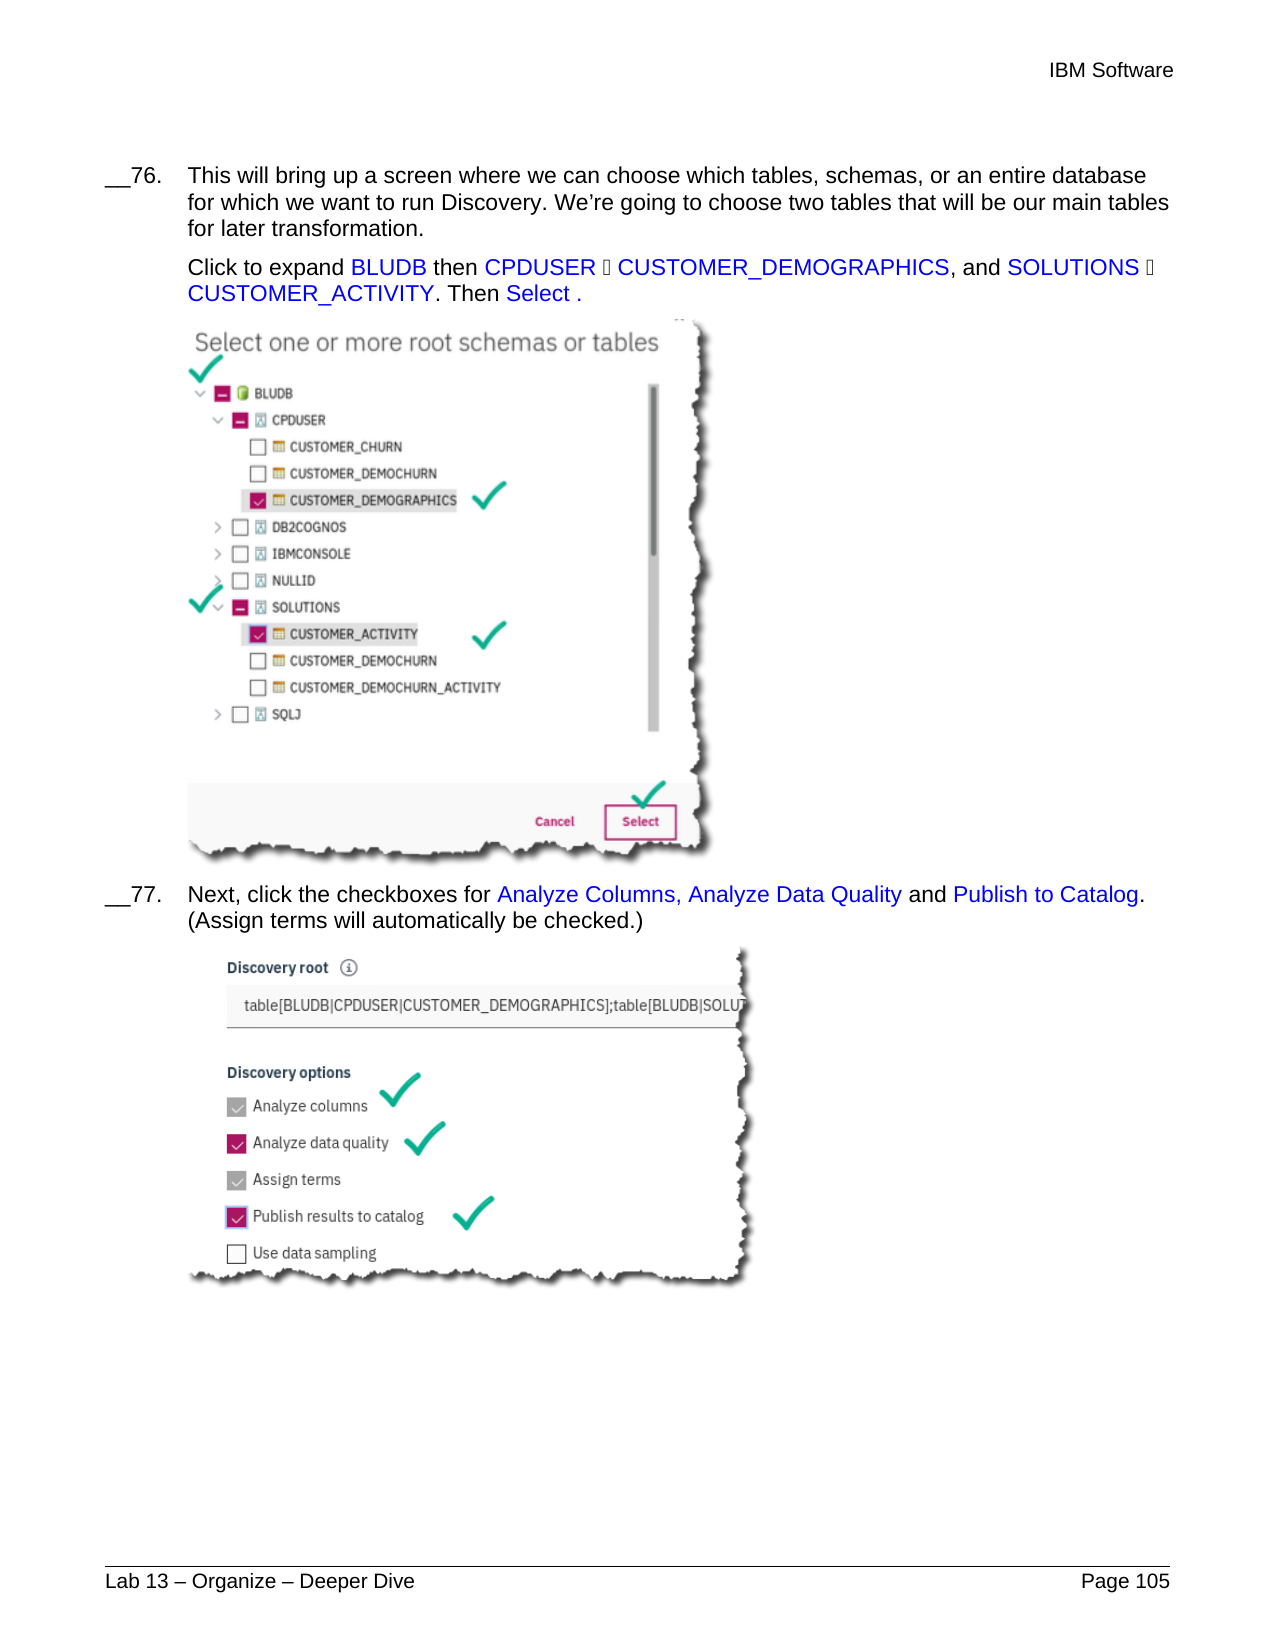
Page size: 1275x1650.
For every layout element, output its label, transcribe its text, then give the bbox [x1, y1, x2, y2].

list This will bring up a screen where we can choose which tables, schemas, or an entire database for which we want to run Discovery. We’re going to choose two tables that will be our main tables for later transformation. [105, 162, 1170, 242]
picture [187, 319, 717, 869]
list Click to expand BLUDB then CPDUSER CUSTOMER_DEMOGRAPHICS, and SOLUTIONS CUSTOMER_ACTIVITY. Then Select . [187, 254, 1170, 307]
list Next, click the checkboxes for Analyze Columns, Analyze Data Quality and Publish to Catalog. (Assign terms will automatically be checked.) [105, 881, 1170, 933]
picture [187, 946, 759, 1291]
